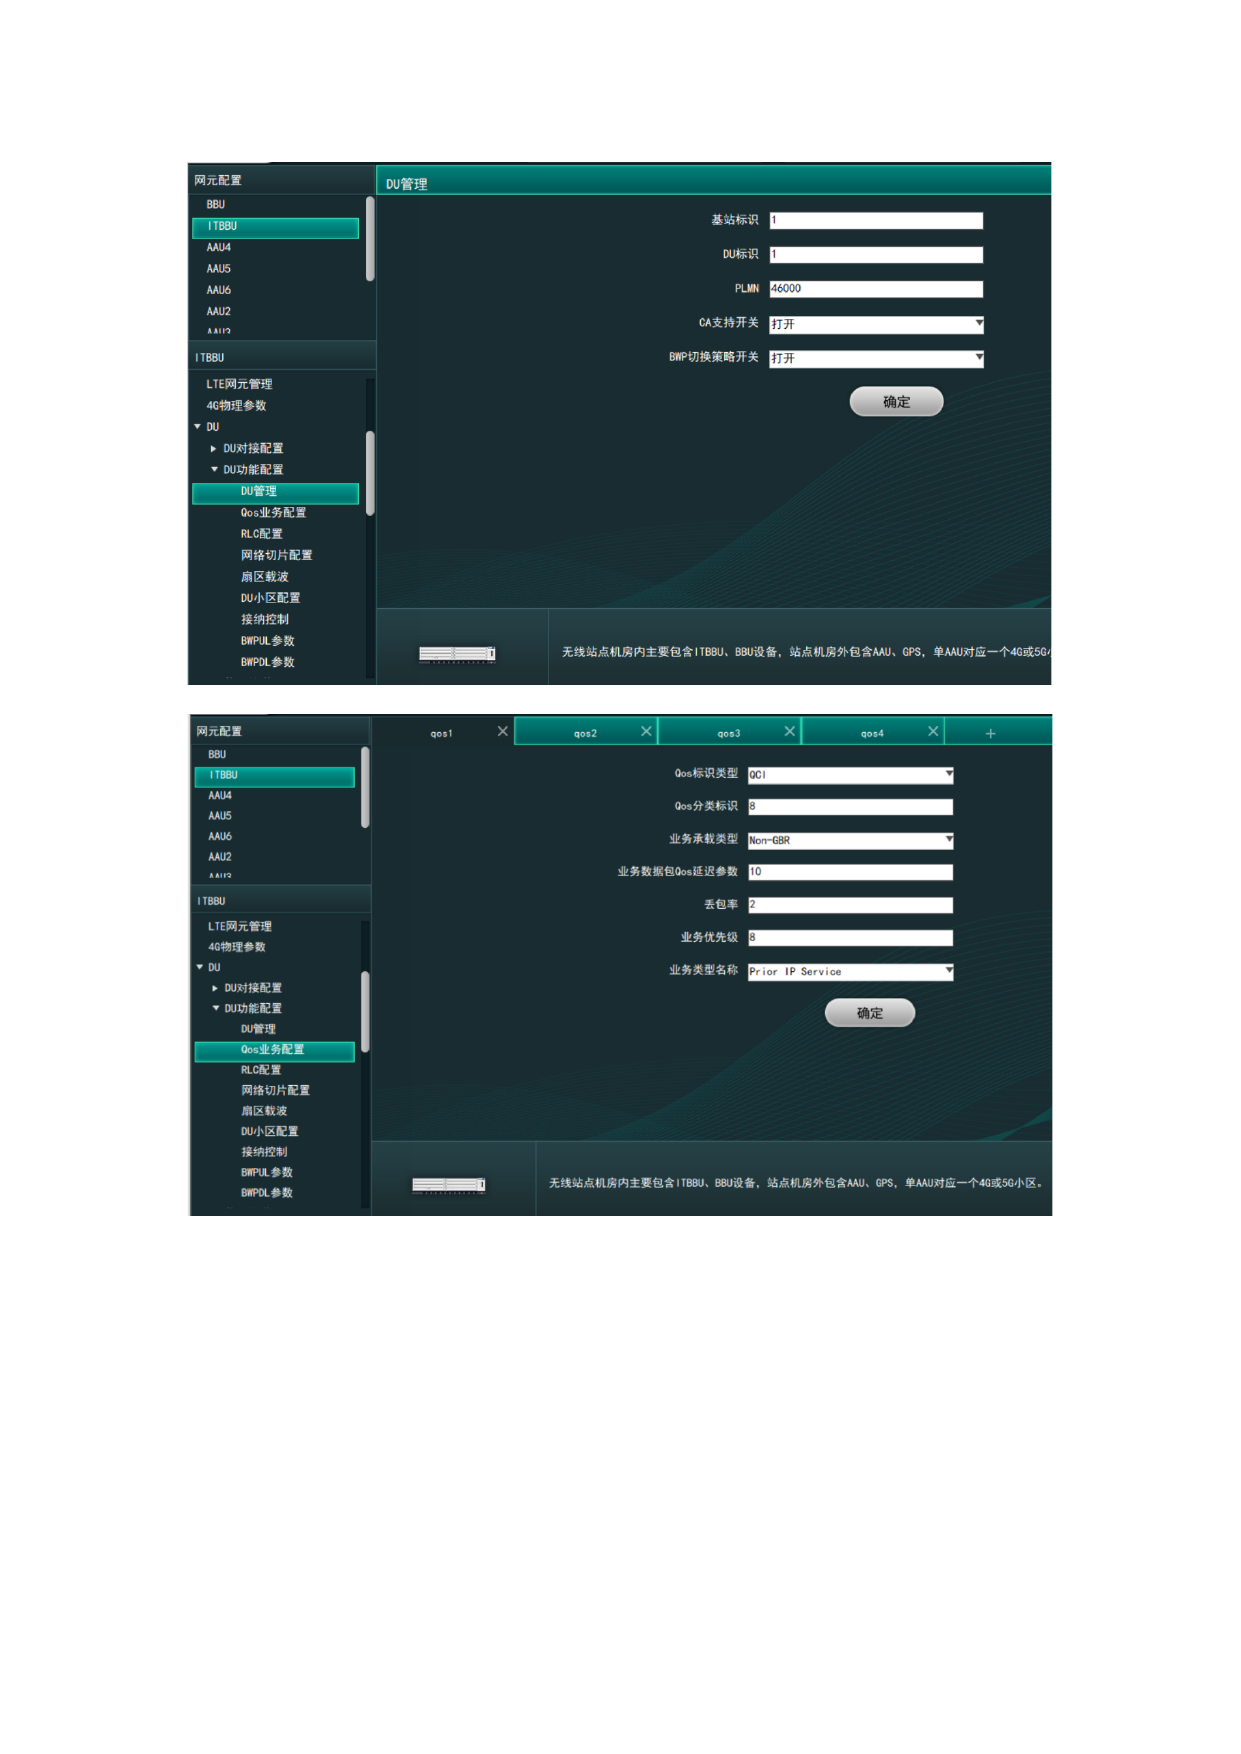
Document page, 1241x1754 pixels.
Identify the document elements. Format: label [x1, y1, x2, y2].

picture [187, 162, 1052, 685]
picture [187, 714, 1053, 1216]
